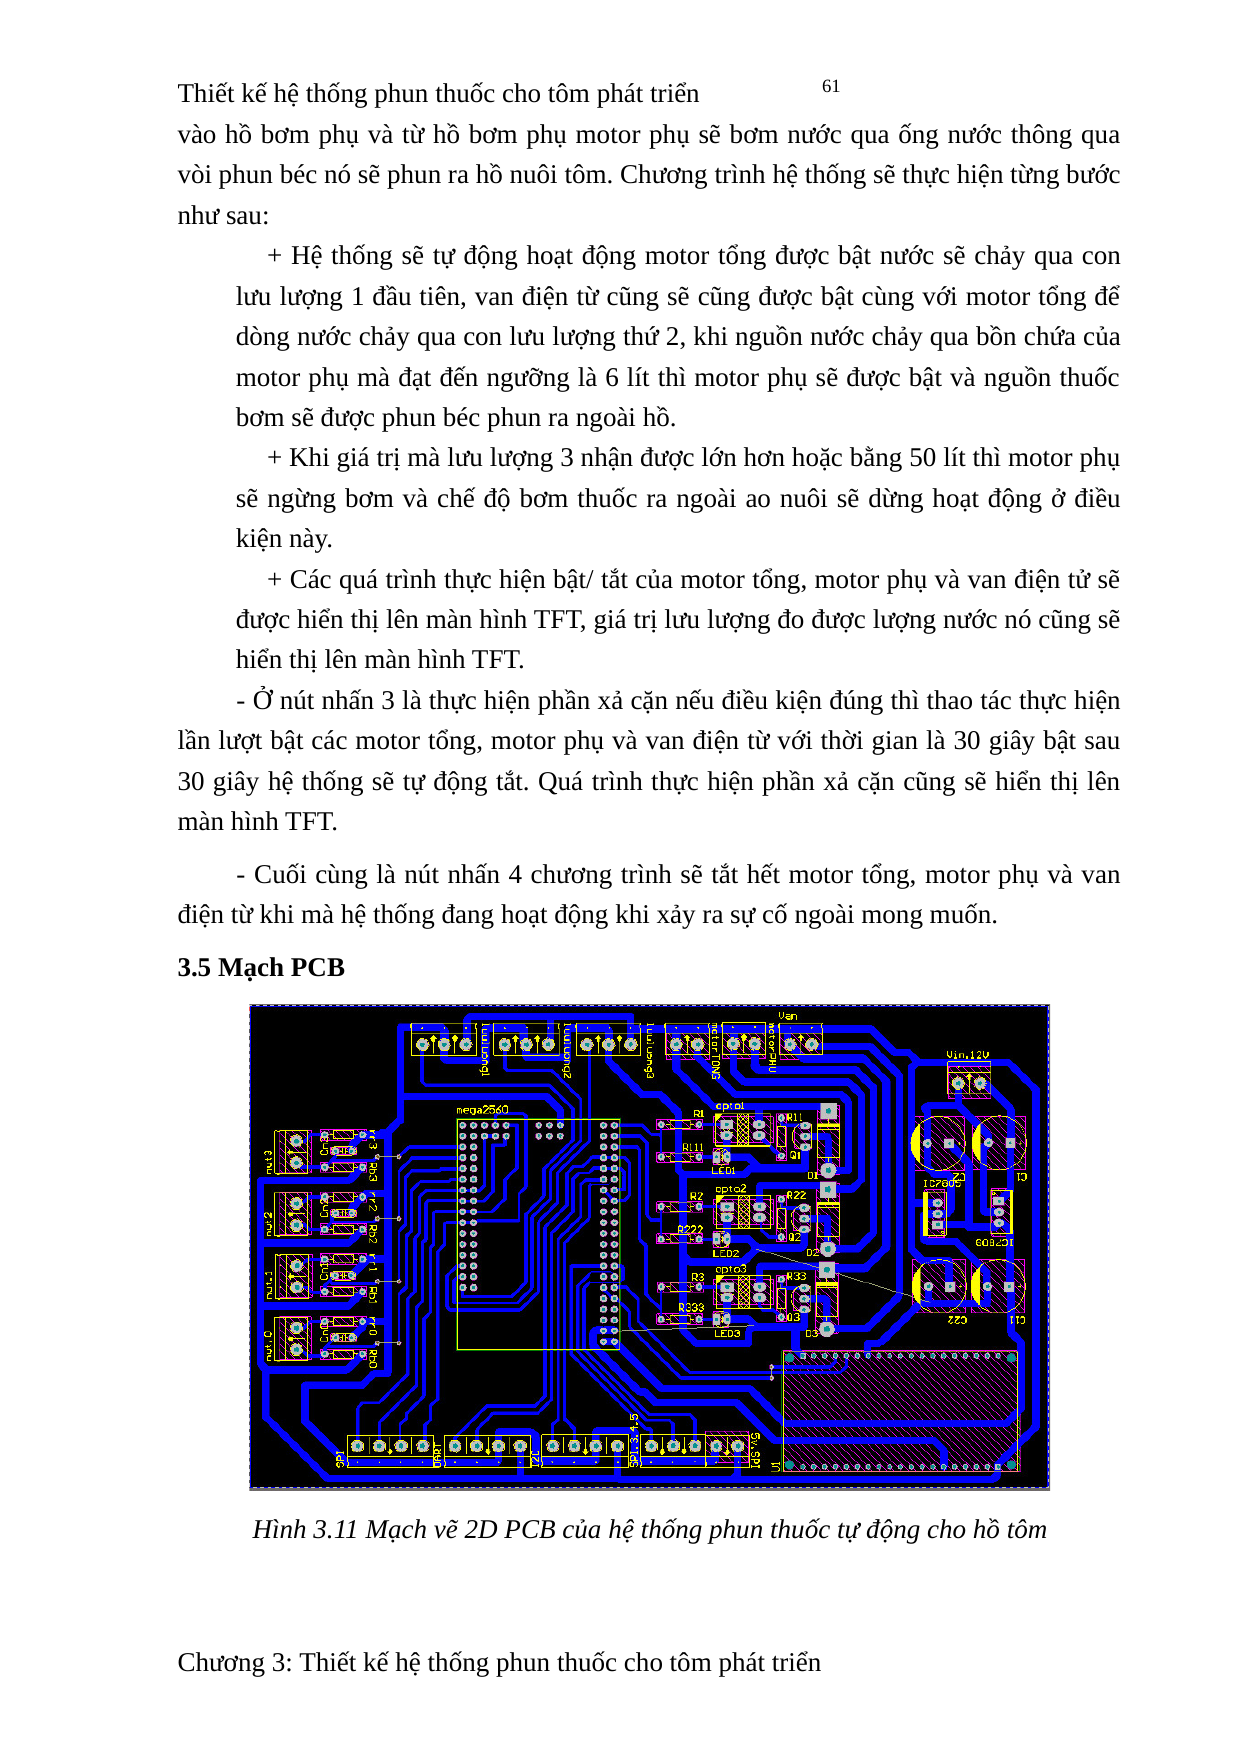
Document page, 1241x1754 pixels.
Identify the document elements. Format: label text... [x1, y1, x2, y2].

list + Khi giá trị mà lưu lượng 3 nhận được lớn hơn hoặc bằng 50 lít thì motor phụ sẽ ngừng bơm và chế độ bơm thuốc ra ngoài ao nuôi sẽ dừng hoạt động ở điều kiện này. [236, 441, 1122, 553]
text Hình 3.11 Mạch vẽ 2D PCB của hệ thống phun thuốc tự động cho hồ tôm [177, 1513, 1122, 1544]
list - Cuối cùng là nút nhấn 4 chương trình sẽ tắt hết motor tổng, motor phụ và van điện từ khi mà hệ thống đang hoạt động khi xảy ra sự cố ngoài mong muốn. [177, 858, 1122, 930]
list + Hệ thống sẽ tự động hoạt động motor tổng được bật nước sẽ chảy qua con lưu lượng 1 đầu tiên, van điện từ cũng sẽ cũng được bật cùng với motor tổng để dòng nước chảy qua con lưu lượng thứ 2, khi nguồn nước chảy qua bồn chứa của motor phụ mà đạt đến ngưỡng là 6 lít thì motor phụ sẽ được bật và nguồn thuốc bơm sẽ được phun béc phun ra ngoài hồ. [236, 239, 1122, 432]
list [177, 118, 1122, 230]
picture [249, 1004, 1050, 1491]
subtitle 3.5 Mạch PCB [177, 951, 1122, 983]
list - Ở nút nhấn 3 là thực hiện phần xả cặn nếu điều kiện đúng thì thao tác thực hiện lần lượt bật các motor tổng, motor phụ và van điện từ với thời gian là 30 giây bật sau 30 giây hệ thống sẽ tự động tắt. Quá trình thực hiện phần xả cặn cũng sẽ hiển thị lên màn hình TFT. [177, 684, 1122, 836]
list + Các quá trình thực hiện bật/ tắt của motor tổng, motor phụ và van điện tử sẽ được hiển thị lên màn hình TFT, giá trị lưu lượng đo được lượng nước nó cũng sẽ hiển thị lên màn hình TFT. [236, 563, 1122, 675]
